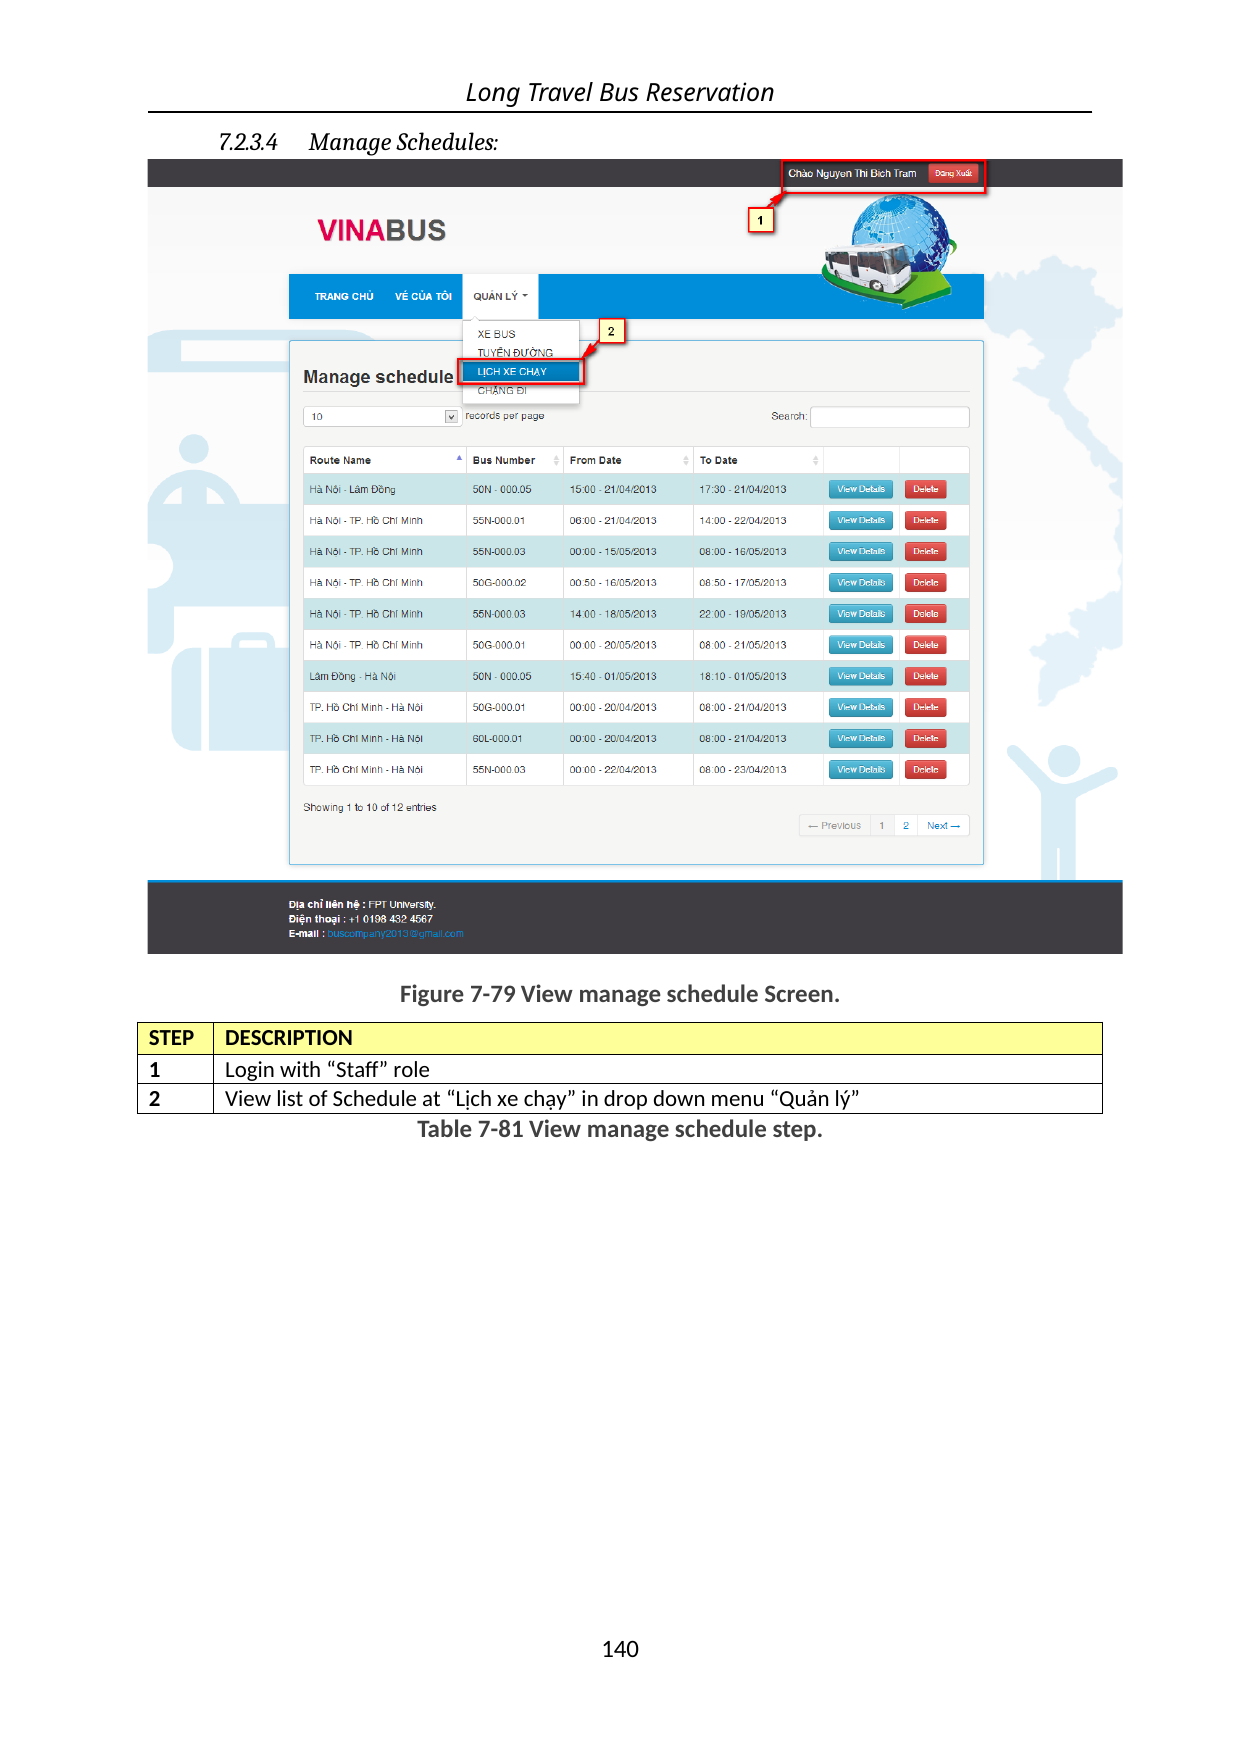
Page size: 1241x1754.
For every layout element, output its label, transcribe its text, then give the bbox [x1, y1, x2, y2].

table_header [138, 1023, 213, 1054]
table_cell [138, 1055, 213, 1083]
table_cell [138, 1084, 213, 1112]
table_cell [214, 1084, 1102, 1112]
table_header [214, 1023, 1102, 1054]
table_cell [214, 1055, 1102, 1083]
picture [147, 159, 1123, 954]
subtitle Manage Schedules: [218, 128, 1092, 157]
